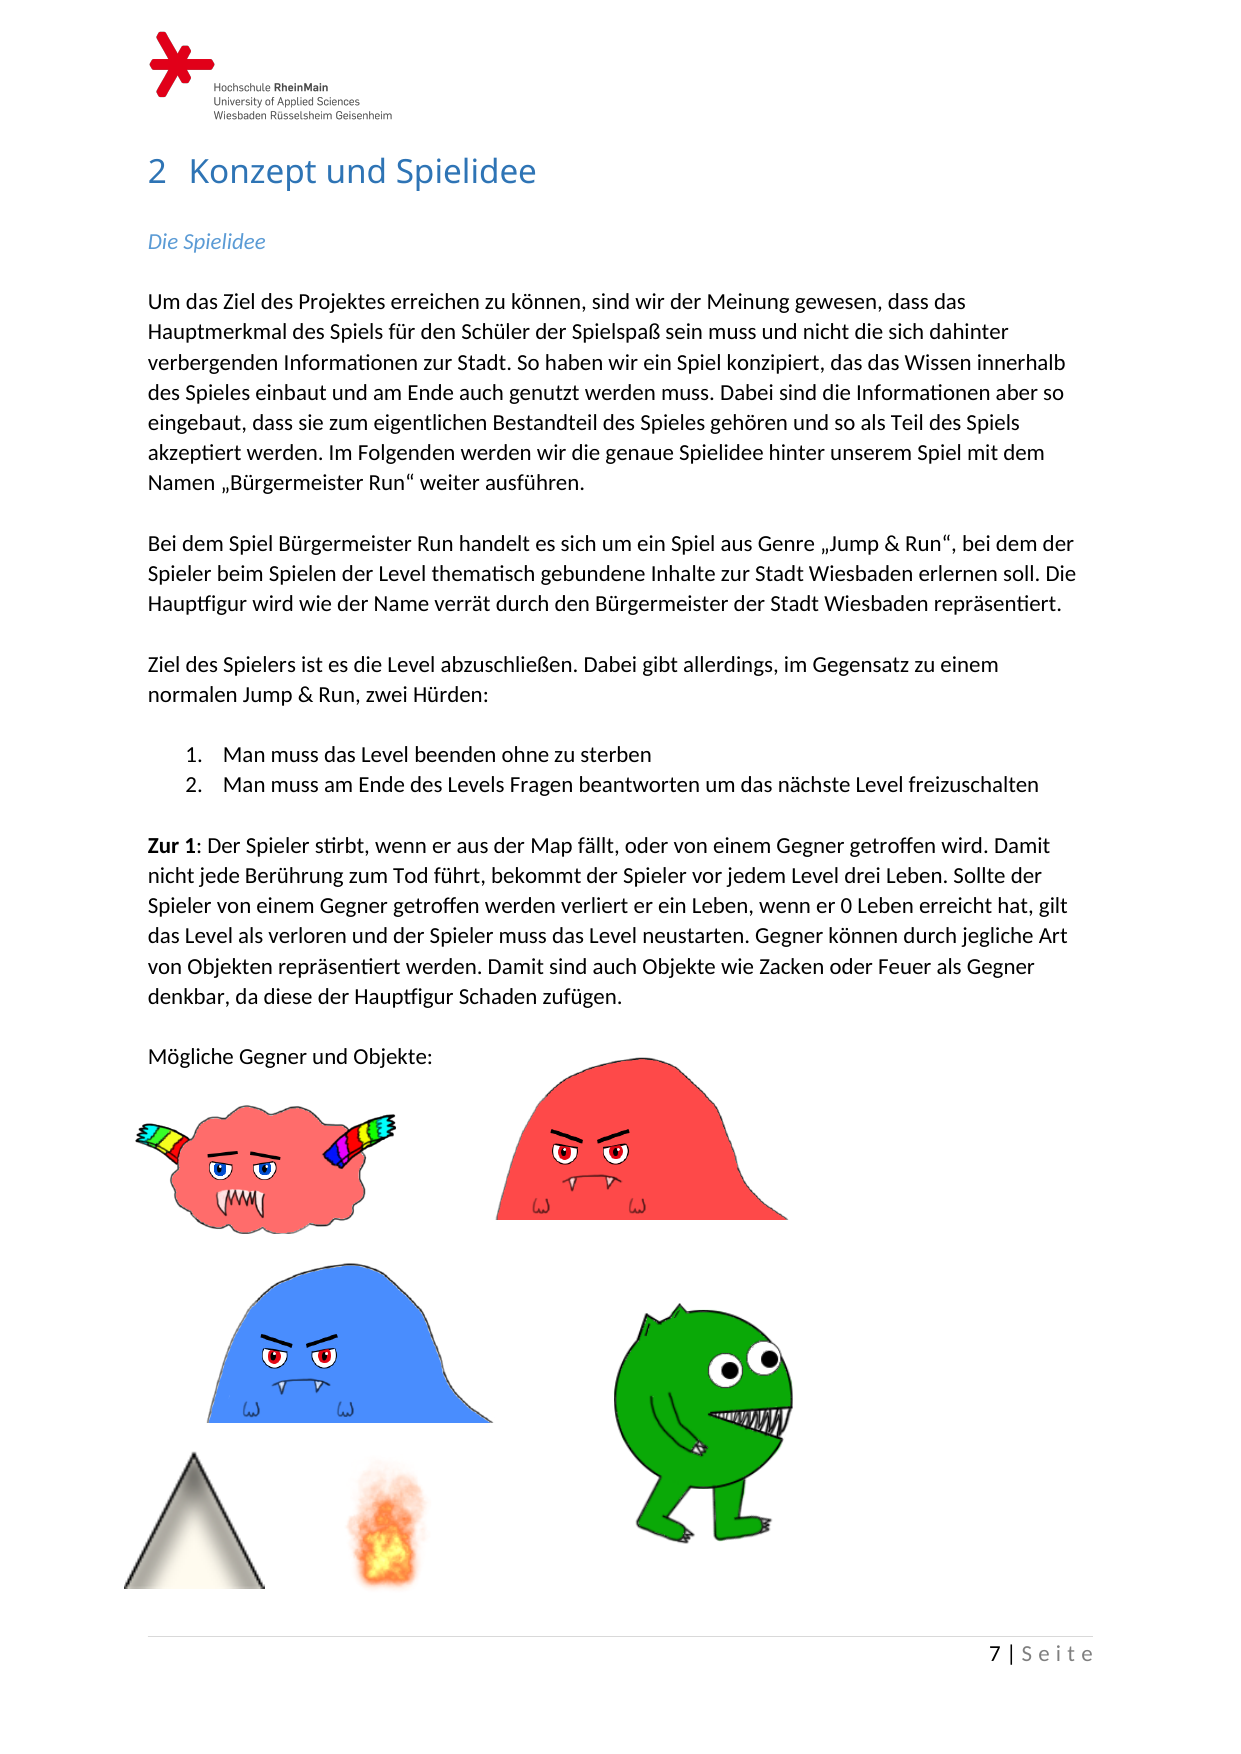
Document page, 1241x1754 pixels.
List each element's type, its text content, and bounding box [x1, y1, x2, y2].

picture [206, 1260, 499, 1423]
picture [613, 1301, 795, 1544]
list Man muss am Ende des Levels Fragen beantworten um das nächste Level freizuschalten [185, 771, 1093, 798]
text das Level als verloren und der Spieler muss das Level neustarten. Gegner können durch jegliche Art [148, 922, 1093, 949]
text Spieler von einem Gegner getroffen werden verliert er ein Leben, wenn er 0 Leben erreicht hat, gilt [148, 891, 1093, 919]
text von Objekten repräsentiert werden. Damit sind auch Objekte wie Zacken oder Feuer als Gegner denkbar, da diese der Hauptfigur Schaden zufügen. [148, 952, 1093, 1010]
list Man muss das Level beenden ohne zu sterben [185, 740, 1093, 768]
text Zur 1: Der Spieler stirbt, wenn er aus der Map fällt, oder von einem Gegner getroffen wird. Damit [148, 831, 1093, 859]
text Die Spielidee [148, 227, 1093, 255]
text Ziel des Spielers ist es die Level abzuschließen. Dabei gibt allerdings, im Gegensatz zu einem normalen Jump & Run, zwei Hürden: [148, 650, 1093, 708]
subtitle Konzept und Spielidee [148, 148, 1093, 193]
text nicht jede Berührung zum Tod führt, bekommt der Spieler vor jedem Level drei Leben. Sollte der [148, 861, 1093, 889]
picture [335, 1448, 432, 1598]
text Mögliche Gegner und Objekte: [148, 1042, 1093, 1070]
text Um das Ziel des Projektes erreichen zu können, sind wir der Meinung gewesen, dass das Hauptmerkmal des Spiels für den Schüler der Spielspaß sein muss und nicht die sich dahinter verbergenden Informationen zur Stadt. So haben wir ein Spiel konzipiert, das das Wissen innerhalb des Spieles einbaut und am Ende auch genutzt werden muss. Dabei sind die Informationen aber so eingebaut, dass sie zum eigentlichen Bestandteil des Spieles gehören und so als Teil des Spiels akzeptiert werden. Im Folgenden werden wir die genaue Spielidee hinter unserem Spiel mit dem Namen „Bürgermeister Run“ weiter ausführen. [148, 287, 1093, 496]
picture [124, 1448, 265, 1589]
text Bei dem Spiel Bürgermeister Run handelt es sich um ein Spiel aus Genre „Jump & Run“, bei dem der Spieler beim Spielen der Level thematisch gebundene Inhalte zur Stadt Wiesbaden erlernen soll. Die Hauptfigur wird wie der Name verrät durch den Bürgermeister der Stadt Wiesbaden repräsentiert. [148, 529, 1093, 617]
picture [134, 1085, 397, 1234]
picture [147, 29, 394, 122]
picture [495, 1070, 791, 1220]
